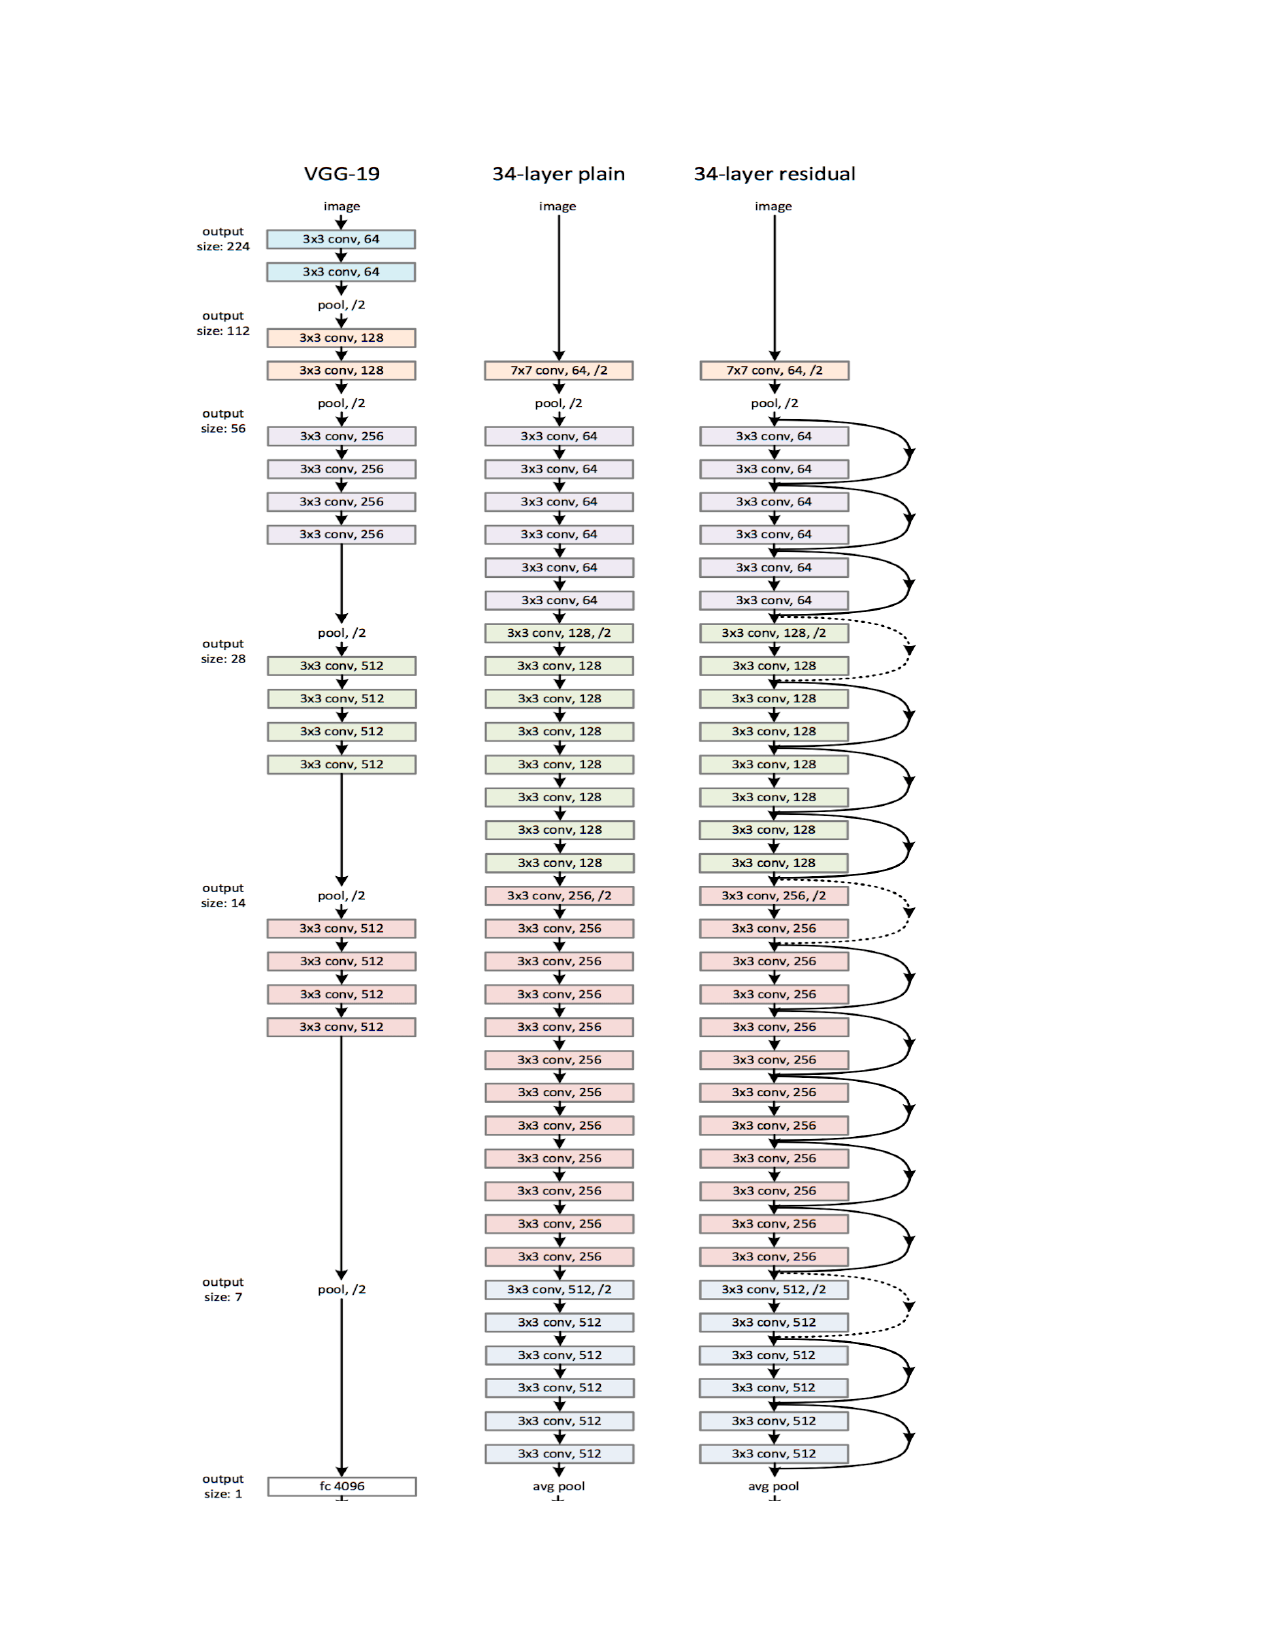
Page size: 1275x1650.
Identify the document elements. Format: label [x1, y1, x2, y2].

picture [150, 150, 943, 1501]
